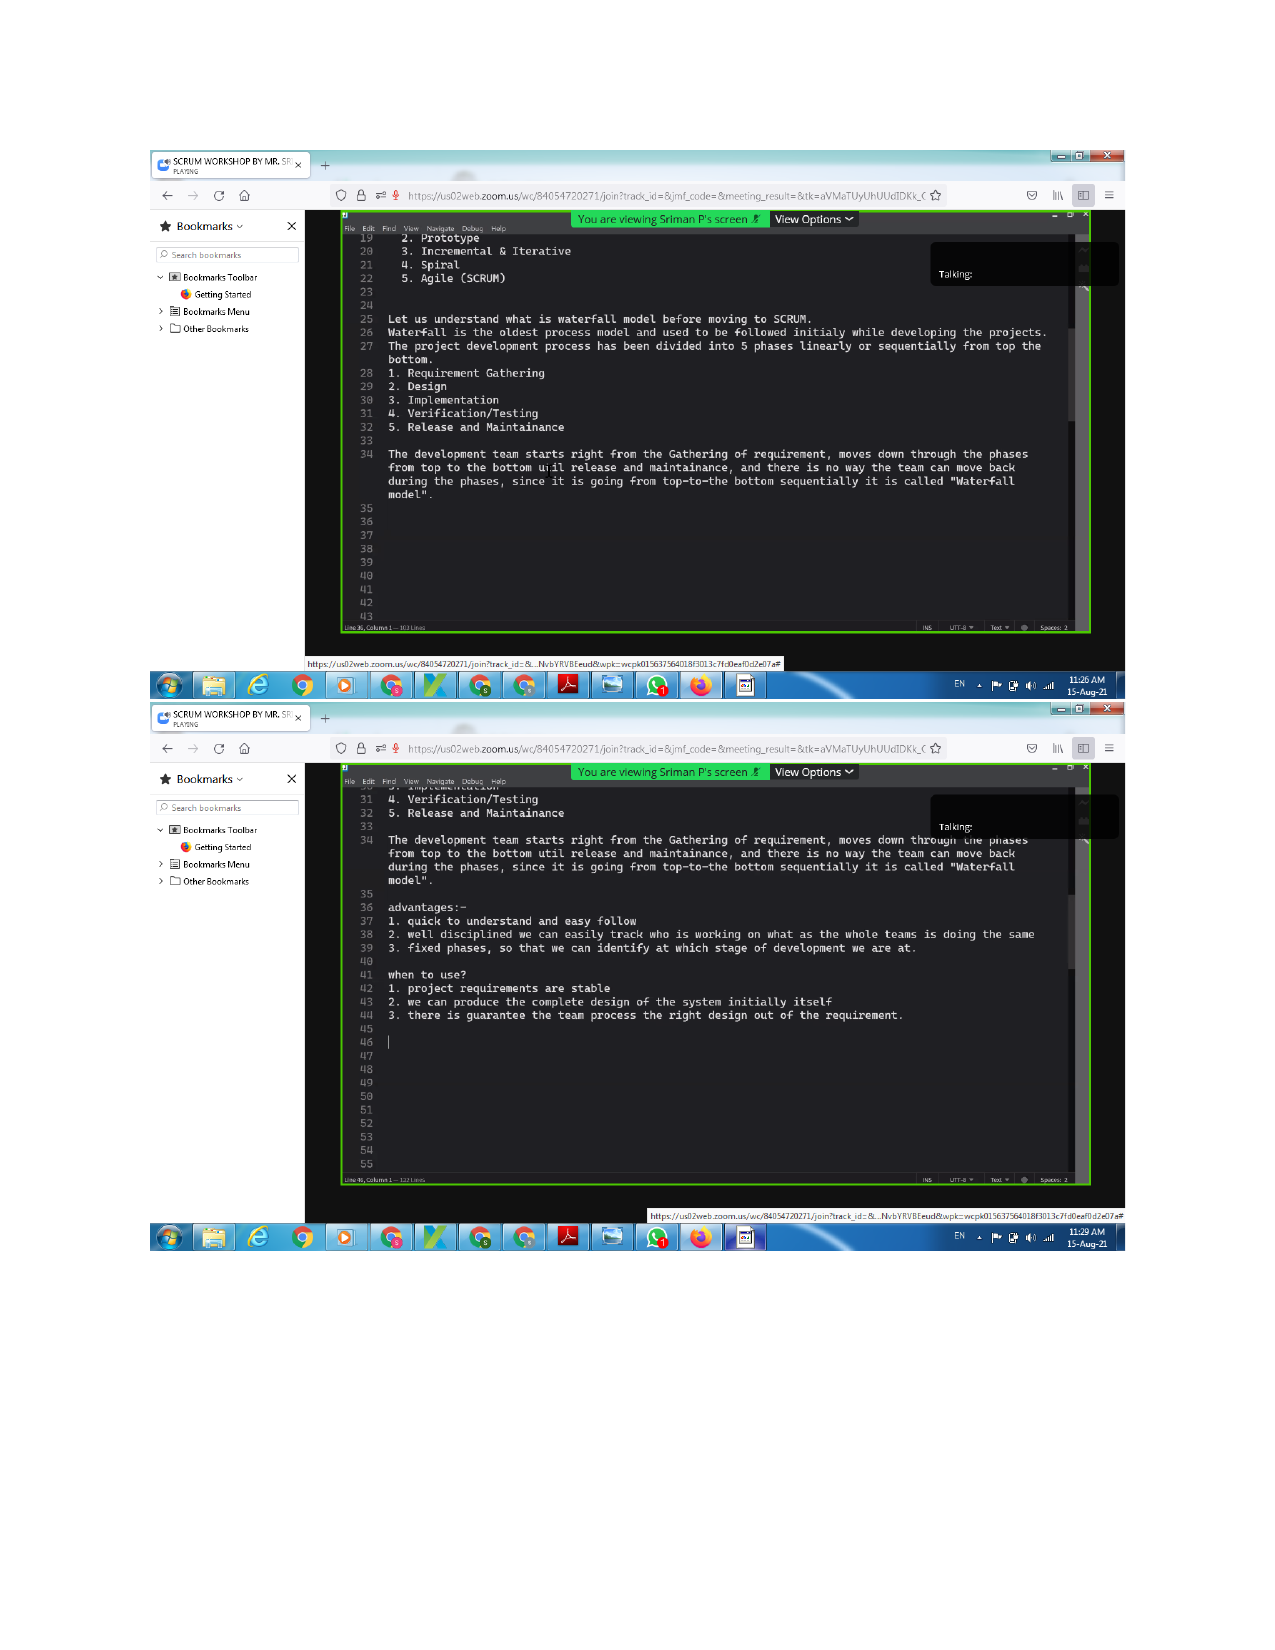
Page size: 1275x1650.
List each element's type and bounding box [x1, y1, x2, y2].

picture [150, 702, 1125, 1251]
picture [150, 150, 1125, 699]
